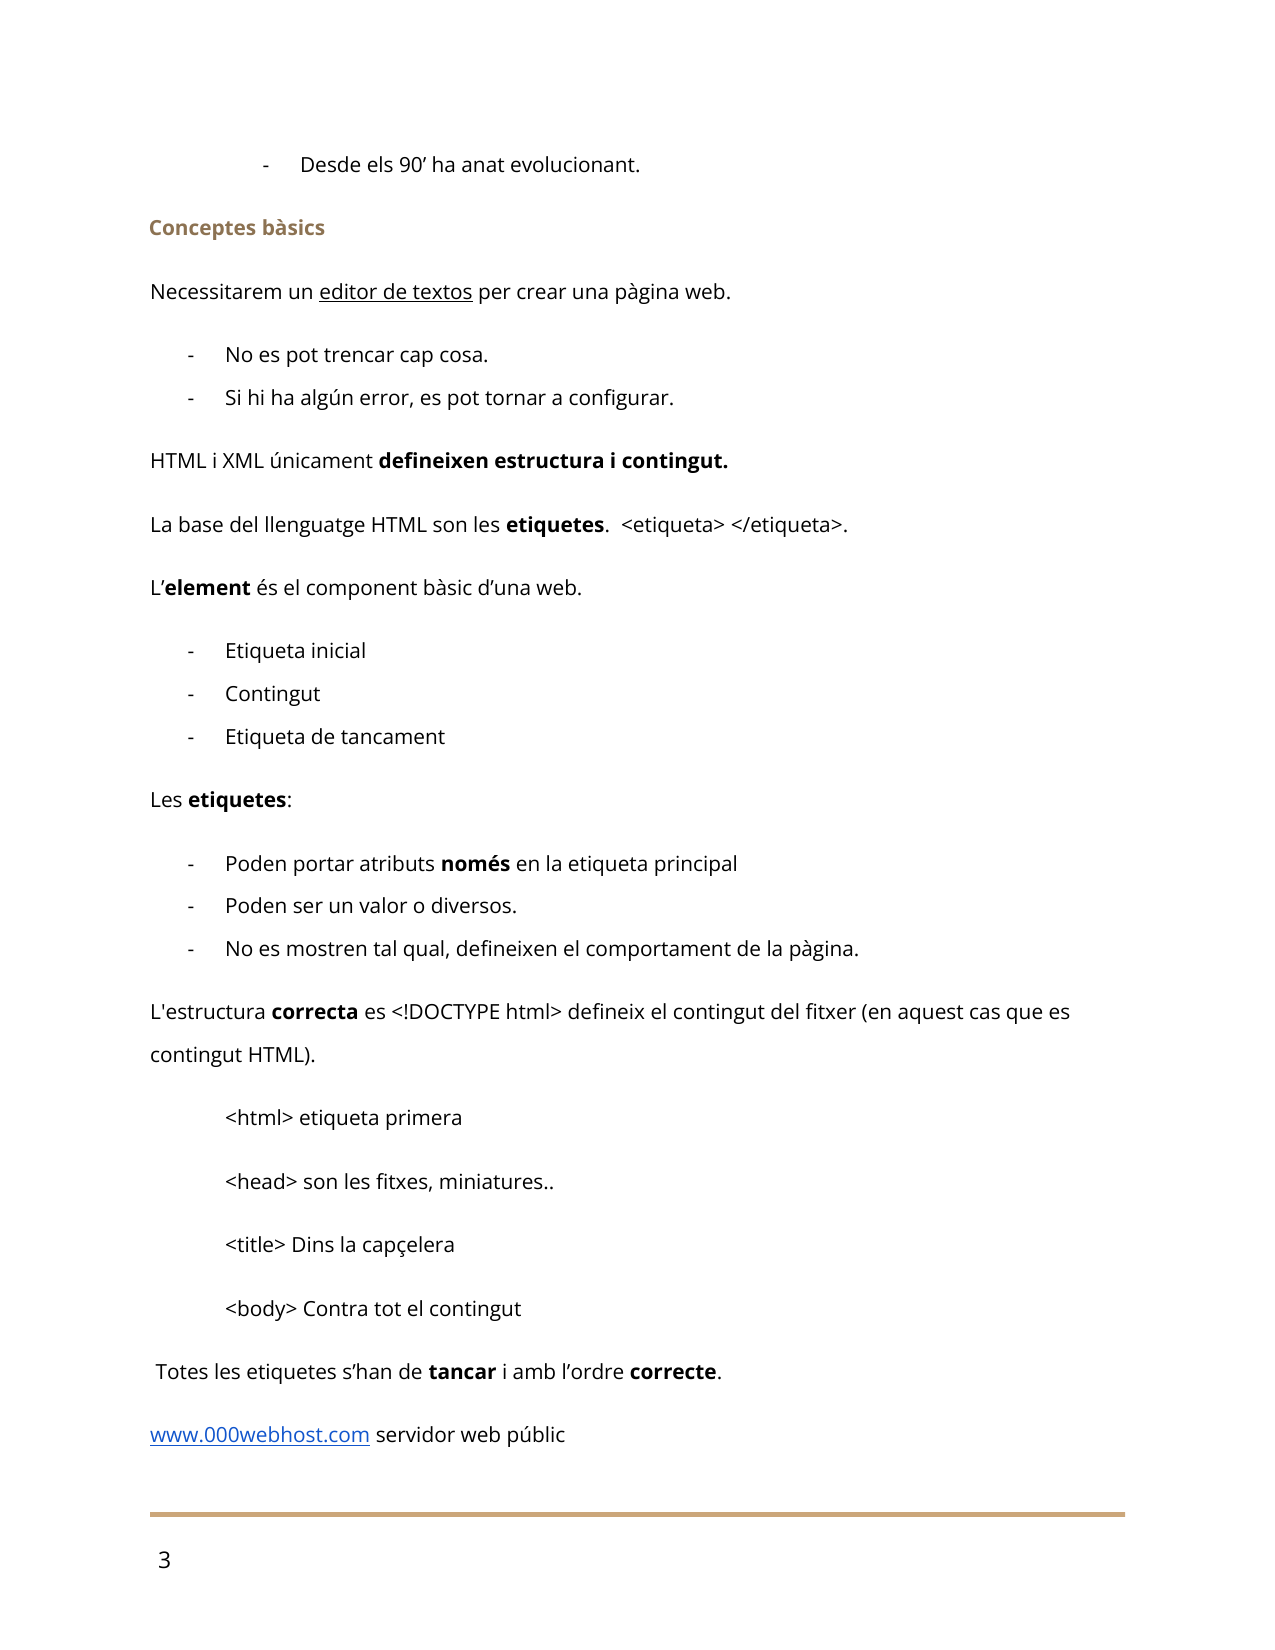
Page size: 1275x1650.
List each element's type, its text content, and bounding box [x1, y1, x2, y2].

text <html> etiqueta primera [150, 1103, 1125, 1132]
text <title> Dins la capçelera [150, 1230, 1125, 1259]
list Desde els 90’ ha anat evolucionant. [262, 150, 1125, 178]
subtitle Conceptes bàsics [148, 213, 1125, 242]
list Contingut [187, 679, 1125, 708]
list Poden portar atributs només en la etiqueta principal [187, 849, 1125, 877]
list Etiqueta inicial [187, 637, 1125, 665]
text La base del llenguatge HTML son les etiquetes. <etiqueta> </etiqueta>. [150, 510, 1125, 538]
text Totes les etiquetes s’han de tancar i amb l’ordre correcte. [150, 1357, 1125, 1386]
text HTML i XML únicament defineixen estructura i contingut. [150, 446, 1125, 475]
text <body> Contra tot el contingut [150, 1294, 1125, 1322]
text www.000webhost.com servidor web públic [150, 1421, 1125, 1449]
text L'estructura correcta es <!DOCTYPE html> defineix el contingut del fitxer (en aquest cas que es contingut HTML). [150, 997, 1125, 1068]
text <head> son les fitxes, miniatures.. [150, 1167, 1125, 1195]
list Si hi ha algún error, es pot tornar a configurar. [187, 383, 1125, 411]
list Poden ser un valor o diversos. [187, 891, 1125, 920]
picture [150, 1512, 1125, 1517]
text Les etiquetes: [150, 785, 1125, 814]
text Necessitarem un editor de textos per crear una pàgina web. [150, 277, 1125, 305]
list Etiqueta de tancament [187, 722, 1125, 750]
text L’element és el component bàsic d’una web. [150, 573, 1125, 602]
list No es pot trencar cap cosa. [187, 340, 1125, 369]
list No es mostren tal qual, defineixen el comportament de la pàgina. [187, 934, 1125, 962]
